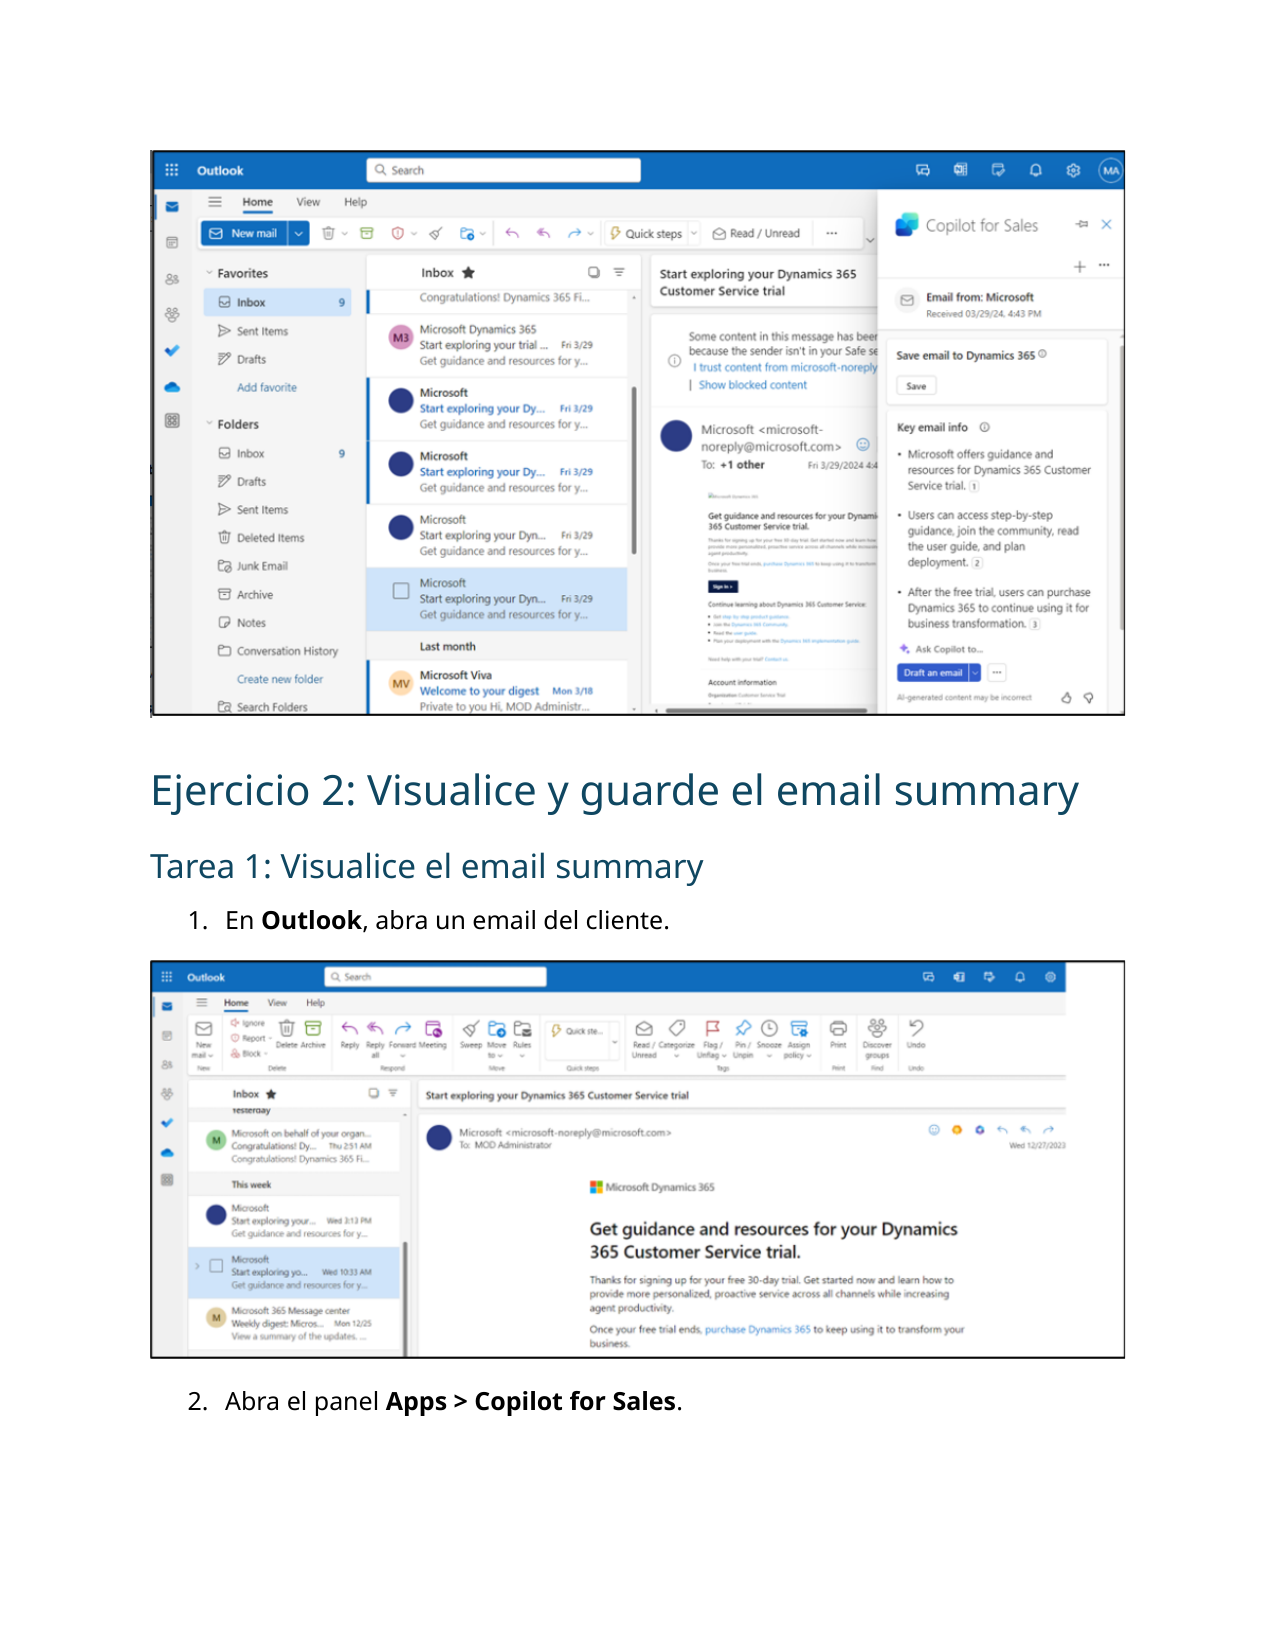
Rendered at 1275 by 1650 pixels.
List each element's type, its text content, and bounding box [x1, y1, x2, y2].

subtitle Ejercicio 2: Visualice y guarde el email summary [150, 761, 1125, 817]
subtitle Tarea 1: Visualice el email summary [150, 842, 1125, 888]
list En Outlook, abra un email del cliente. [187, 903, 1125, 937]
picture [150, 958, 1125, 1362]
picture [150, 150, 1125, 718]
list Abra el panel Apps > Copilot for Sales. [187, 1383, 1125, 1417]
